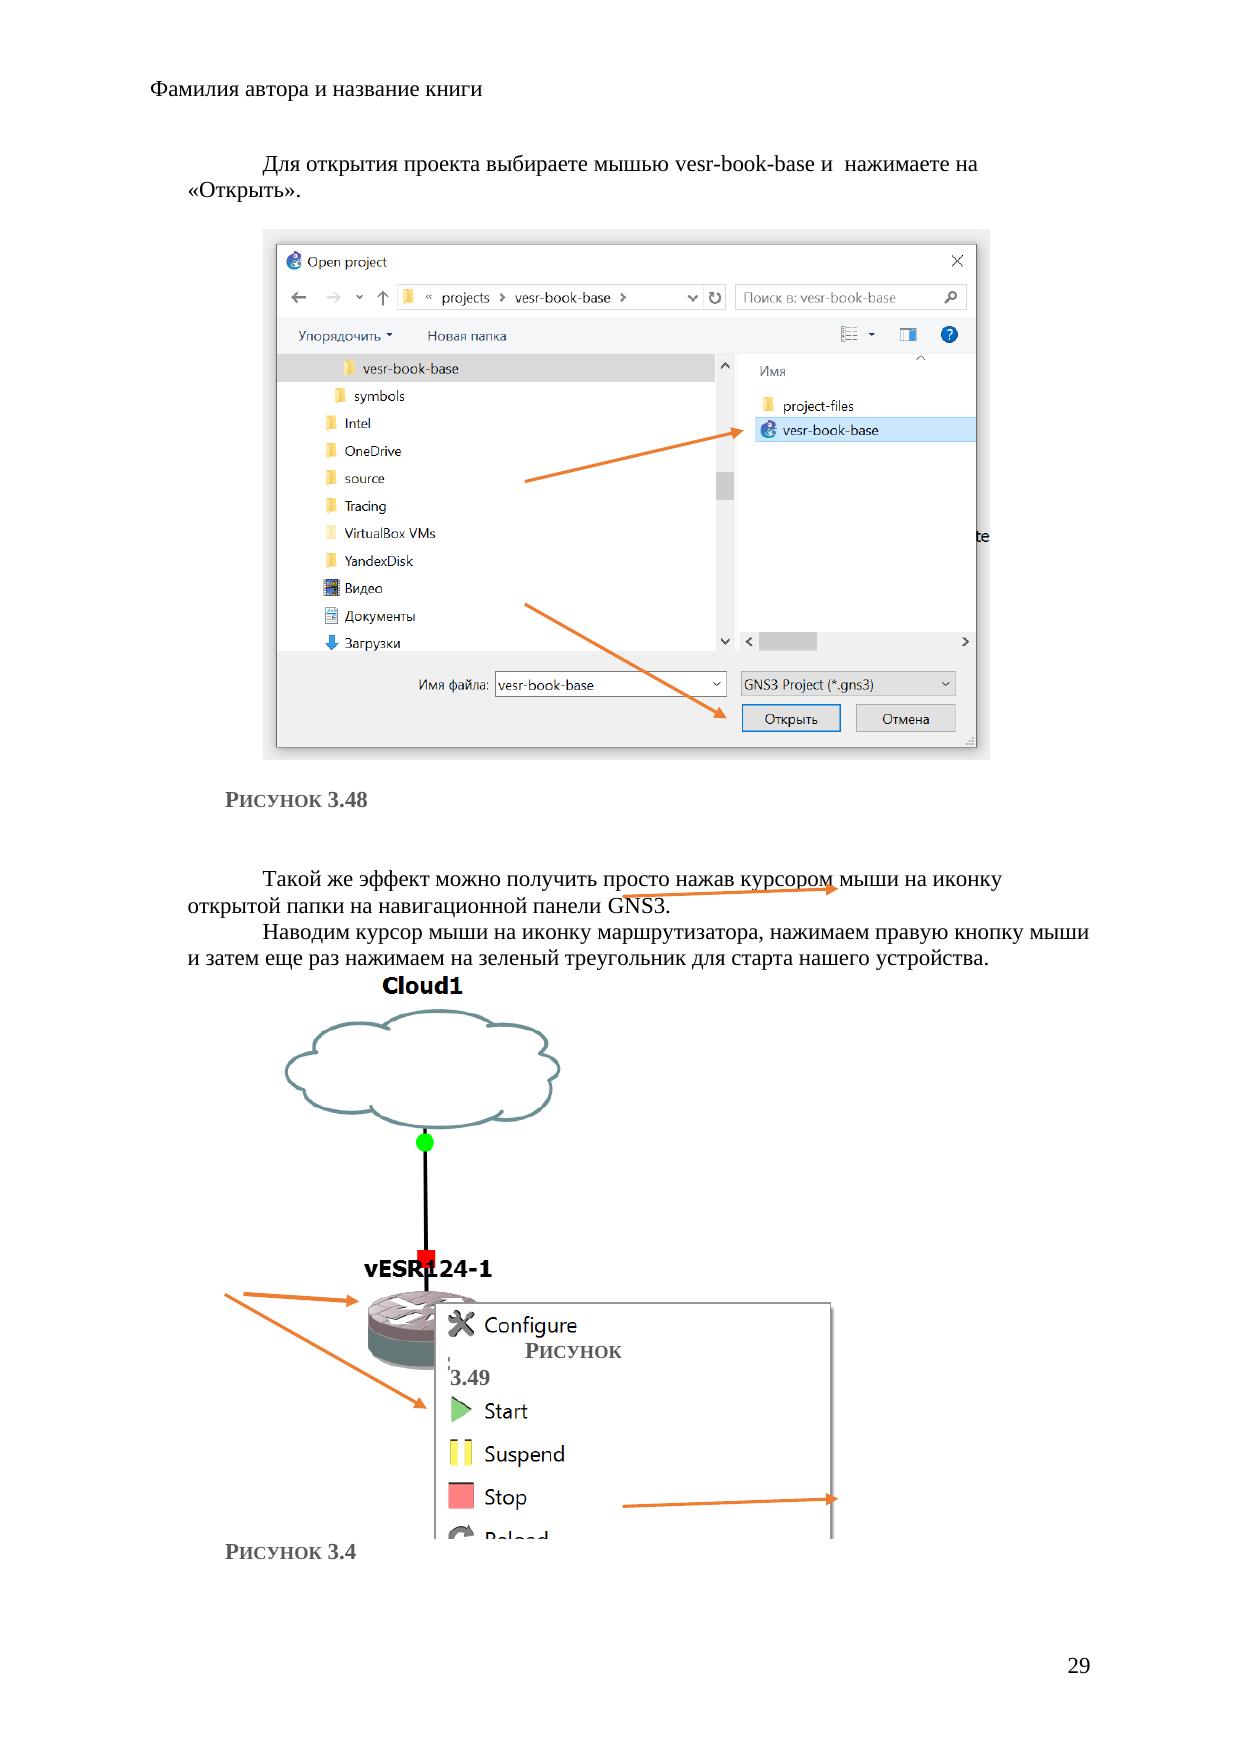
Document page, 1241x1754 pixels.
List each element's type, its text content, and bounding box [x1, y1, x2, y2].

picture [262, 229, 990, 760]
text Наводим курсор мыши на иконку маршрутизатора, нажимаем правую кнопку мыши и затем еще раз нажимаем на зеленый треугольник для старта нашего устройства. [187, 918, 1090, 971]
text Такой же эффект можно получить просто нажав курсором мыши на иконку открытой папки на навигационной панели GNS3. [187, 865, 1090, 918]
text Для открытия проекта выбираете мышью vesr-book-base и нажимаете на «Открыть». [187, 150, 1090, 203]
picture [262, 970, 966, 1539]
